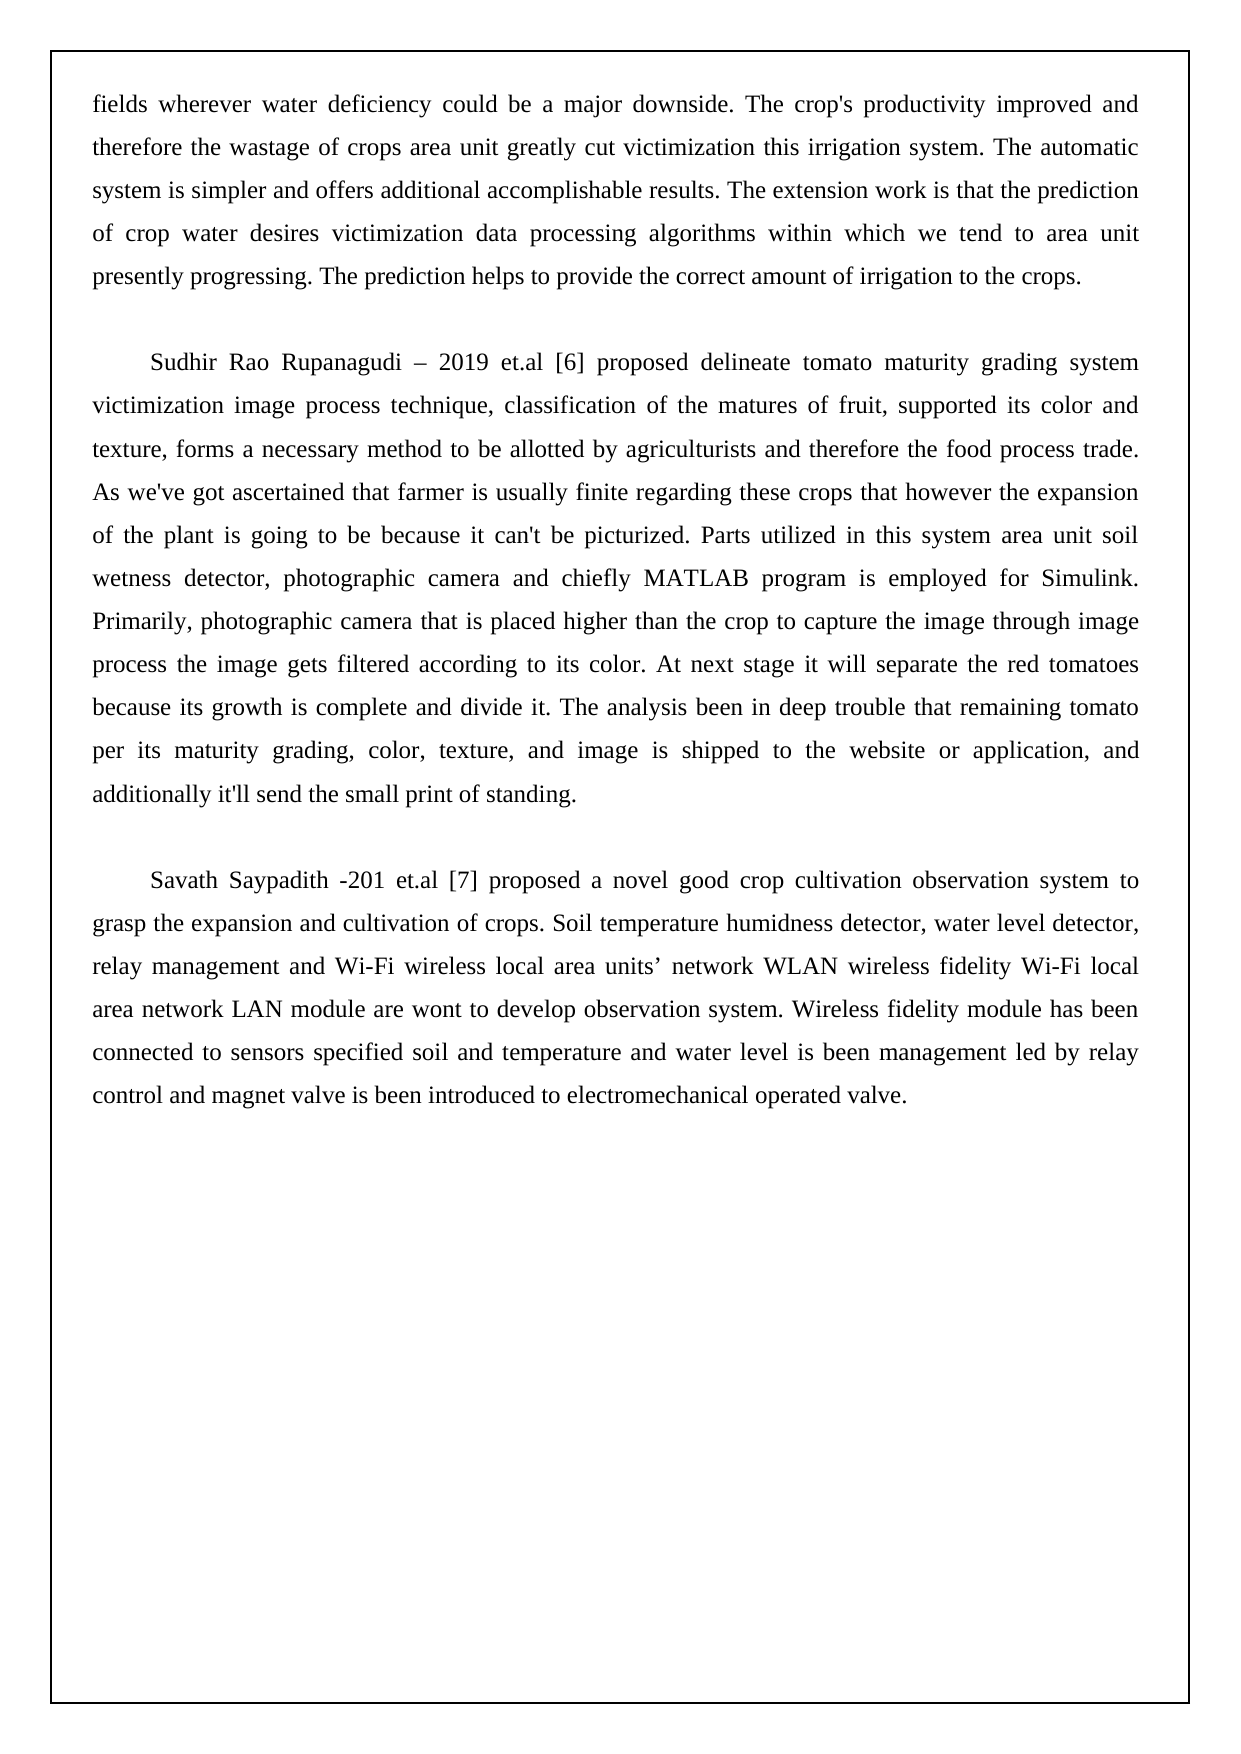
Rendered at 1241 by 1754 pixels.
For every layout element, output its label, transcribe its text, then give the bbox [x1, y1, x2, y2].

text Sudhir Rao Rupanagudi – 2019 et.al [6] proposed delineate tomato maturity grading system victimization image process technique, classification of the matures of fruit, supported its color and texture, forms a necessary method to be allotted by agriculturists and therefore the food process trade. As we've got ascertained that farmer is usually finite regarding these crops that however the expansion of the plant is going to be because it can't be picturized. Parts utilized in this system area unit soil wetness detector, photographic camera and chiefly MATLAB program is employed for Simulink. Primarily, photographic camera that is placed higher than the crop to capture the image through image process the image gets filtered according to its color. At next stage it will separate the red tomatoes because its growth is complete and divide it. The analysis been in deep trouble that remaining tomato per its maturity grading, color, texture, and image is shipped to the website or application, and additionally it'll send the small print of standing. [92, 347, 1140, 807]
text Savath Saypadith -201 et.al [7] proposed a novel good crop cultivation observation system to grasp the expansion and cultivation of crops. Soil temperature humidness detector, water level detector, relay management and Wi-Fi wireless local area units’ network WLAN wireless fidelity Wi-Fi local area network LAN module are wont to develop observation system. Wireless fidelity module has been connected to sensors specified soil and temperature and water level is been management led by relay control and magnet valve is been introduced to electromechanical operated valve. [92, 865, 1140, 1109]
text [92, 89, 1140, 290]
